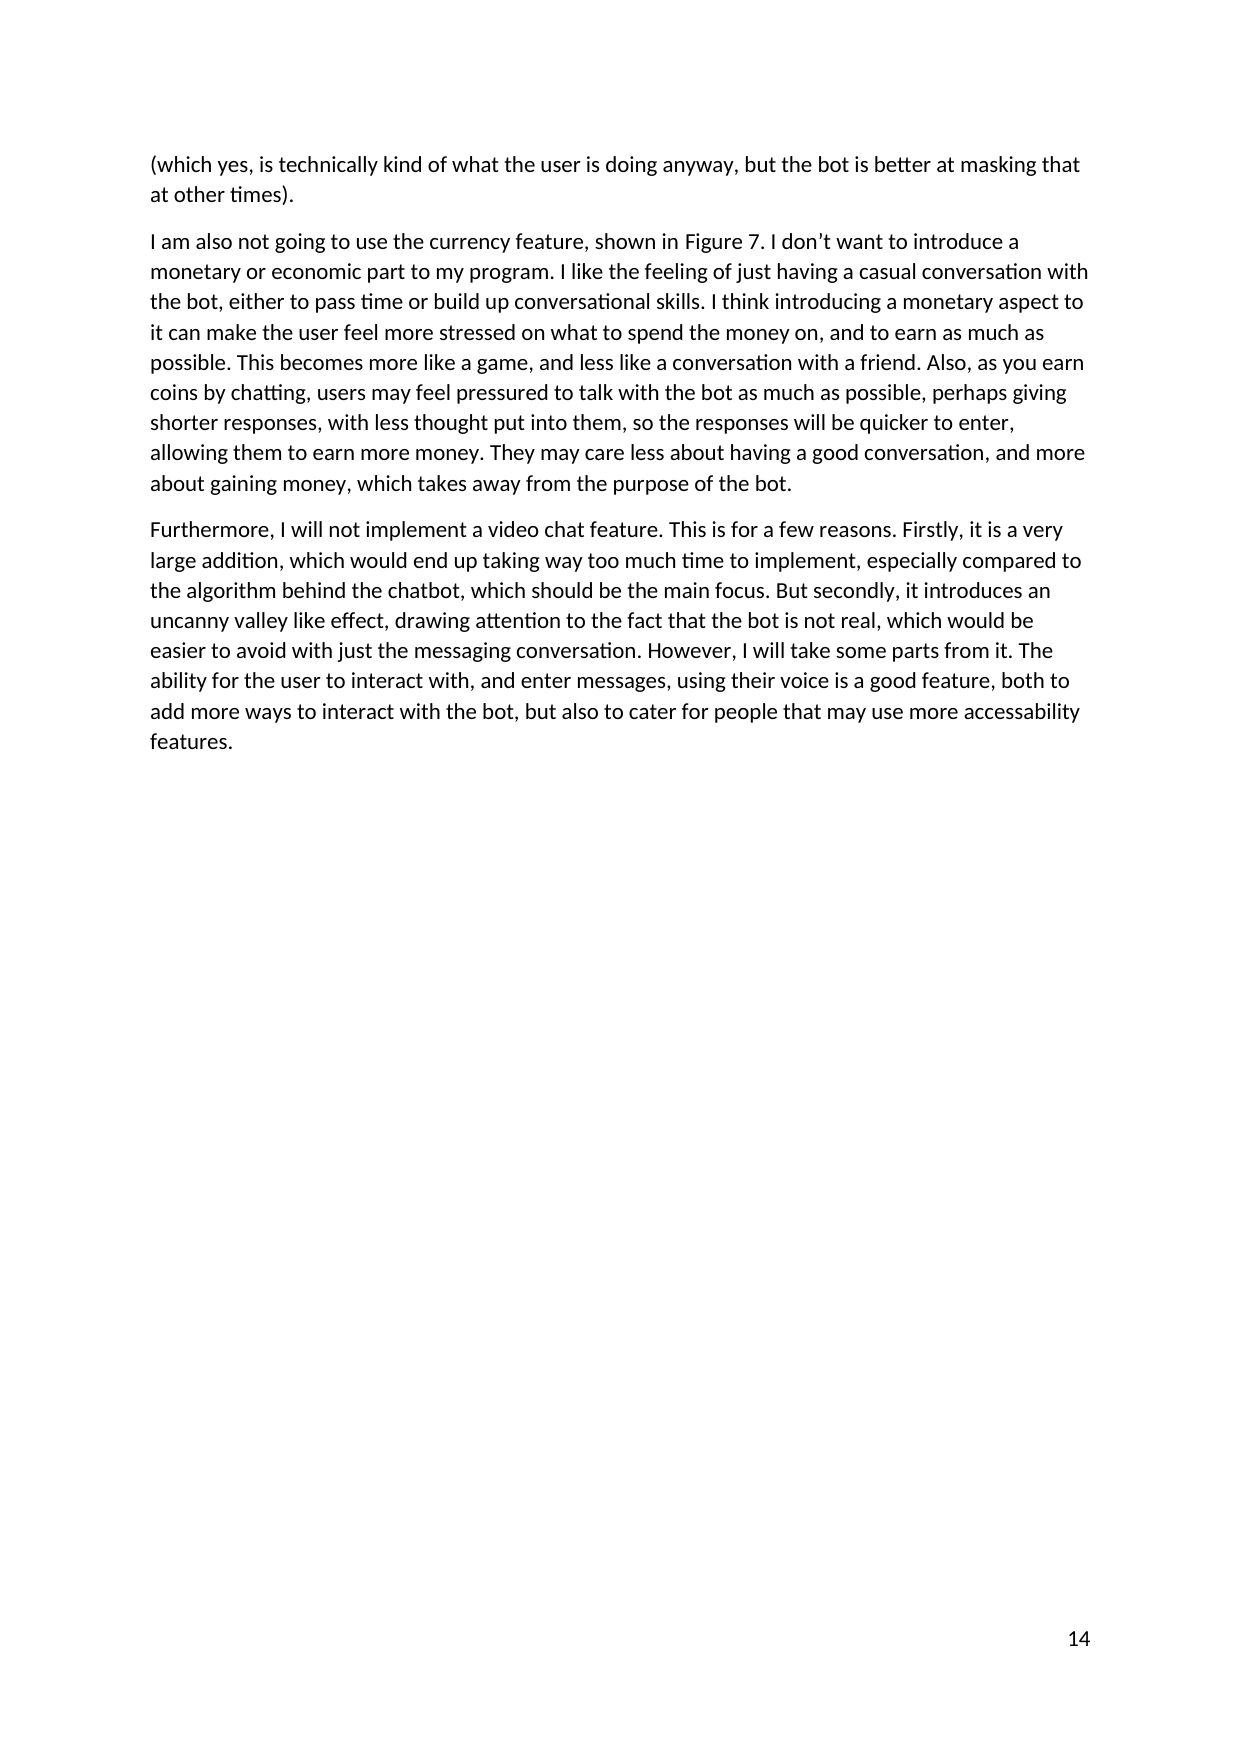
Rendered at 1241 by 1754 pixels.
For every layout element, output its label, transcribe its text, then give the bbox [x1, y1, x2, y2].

text I am also not going to use the currency feature, shown in Figure 7. I don’t want to introduce a monetary or economic part to my program. I like the feeling of just having a casual conversation with the bot, either to pass time or build up conversational skills. I think introducing a monetary aspect to it can make the user feel more stressed on what to spend the money on, and to earn as much as possible. This becomes more like a game, and less like a conversation with a friend. Also, as you earn coins by chatting, users may feel pressured to talk with the bot as much as possible, perhaps giving shorter responses, with less thought put into them, so the responses will be quicker to enter, allowing them to earn more money. They may care less about having a good conversation, and more about gaining money, which takes away from the purpose of the bot. [150, 227, 1090, 497]
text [150, 150, 1090, 208]
text Furthermore, I will not implement a video chat feature. This is for a few reasons. Firstly, it is a very large addition, which would end up taking way too much time to implement, especially compared to the algorithm behind the chatbot, which should be the main focus. But secondly, it introduces an uncanny valley like effect, drawing attention to the fact that the bot is not real, which would be easier to avoid with just the messaging conversation. However, I will take some parts from it. The ability for the user to interact with, and enter messages, using their voice is a good feature, both to add more ways to interact with the bot, but also to cater for people that may use more accessability features. [150, 516, 1090, 755]
